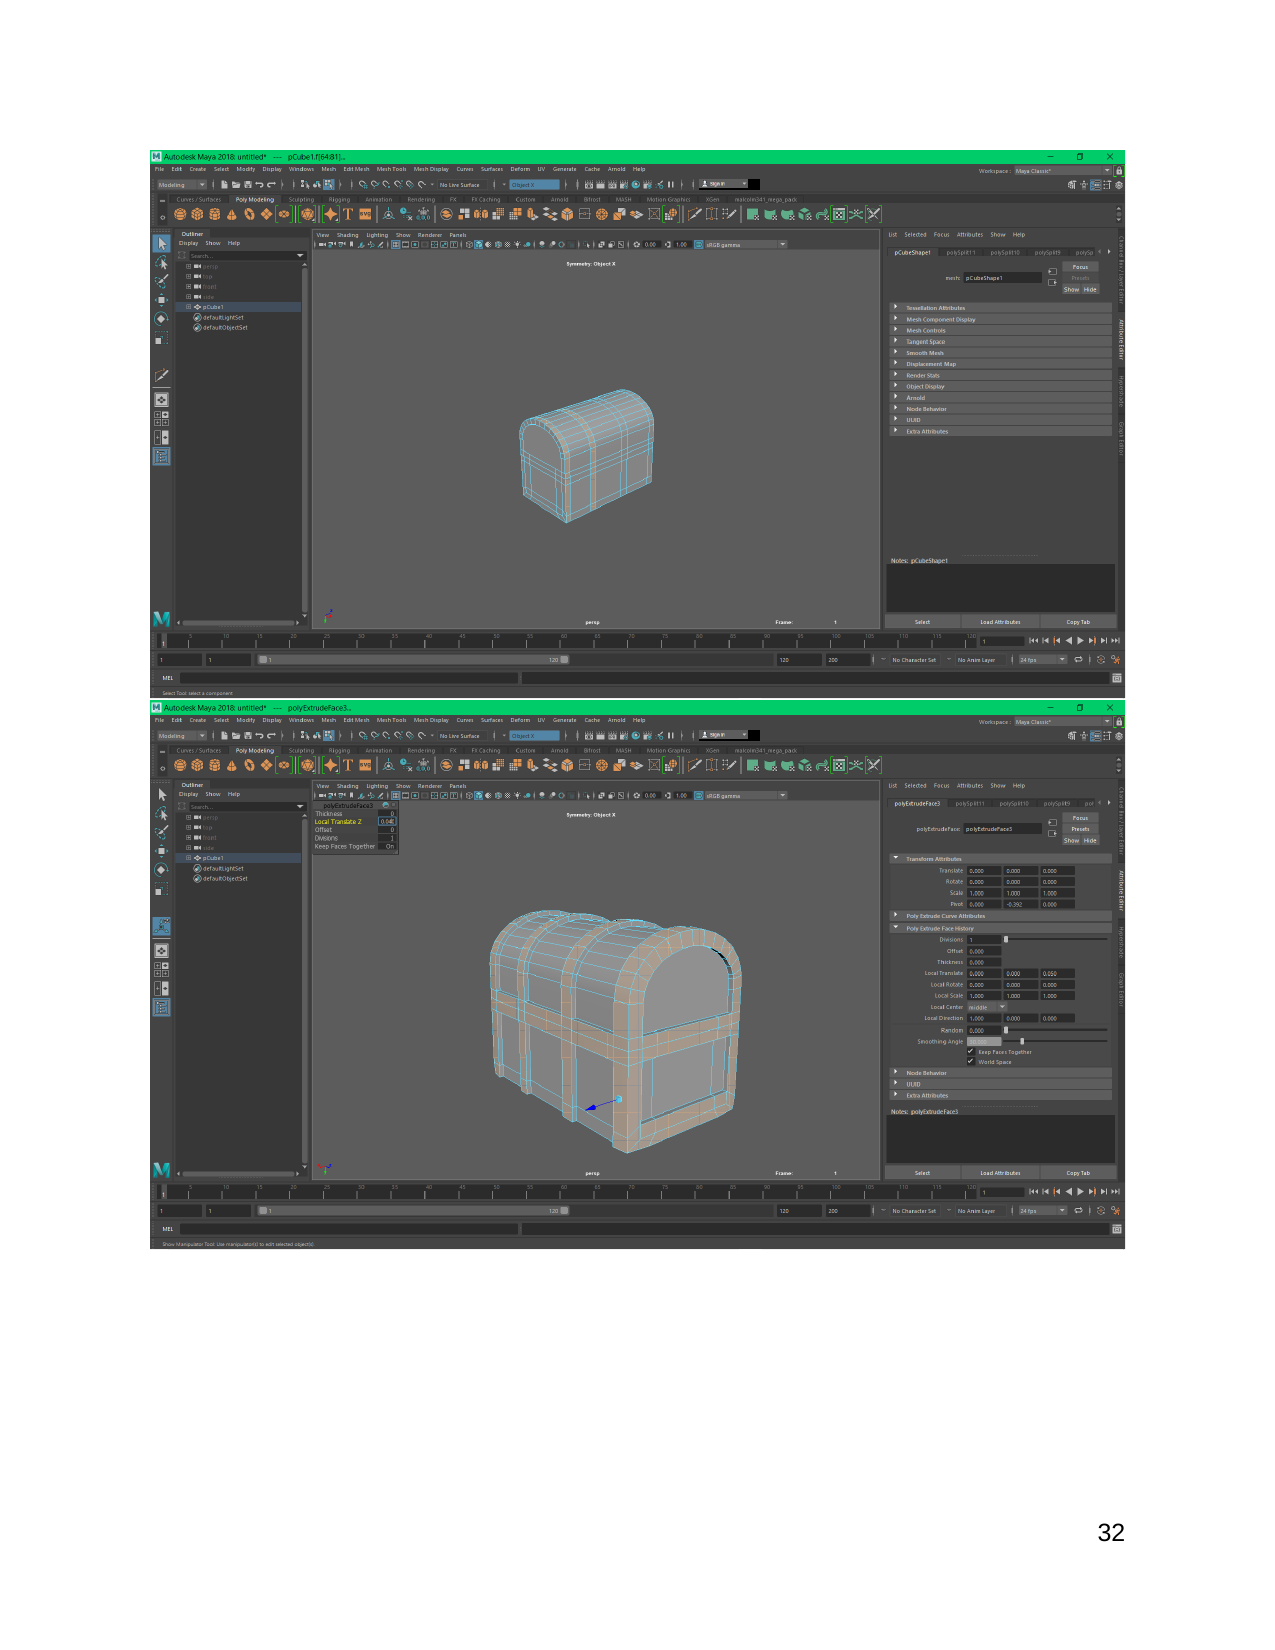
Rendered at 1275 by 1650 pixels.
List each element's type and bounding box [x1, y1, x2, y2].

picture [150, 150, 1125, 699]
picture [150, 700, 1125, 1250]
